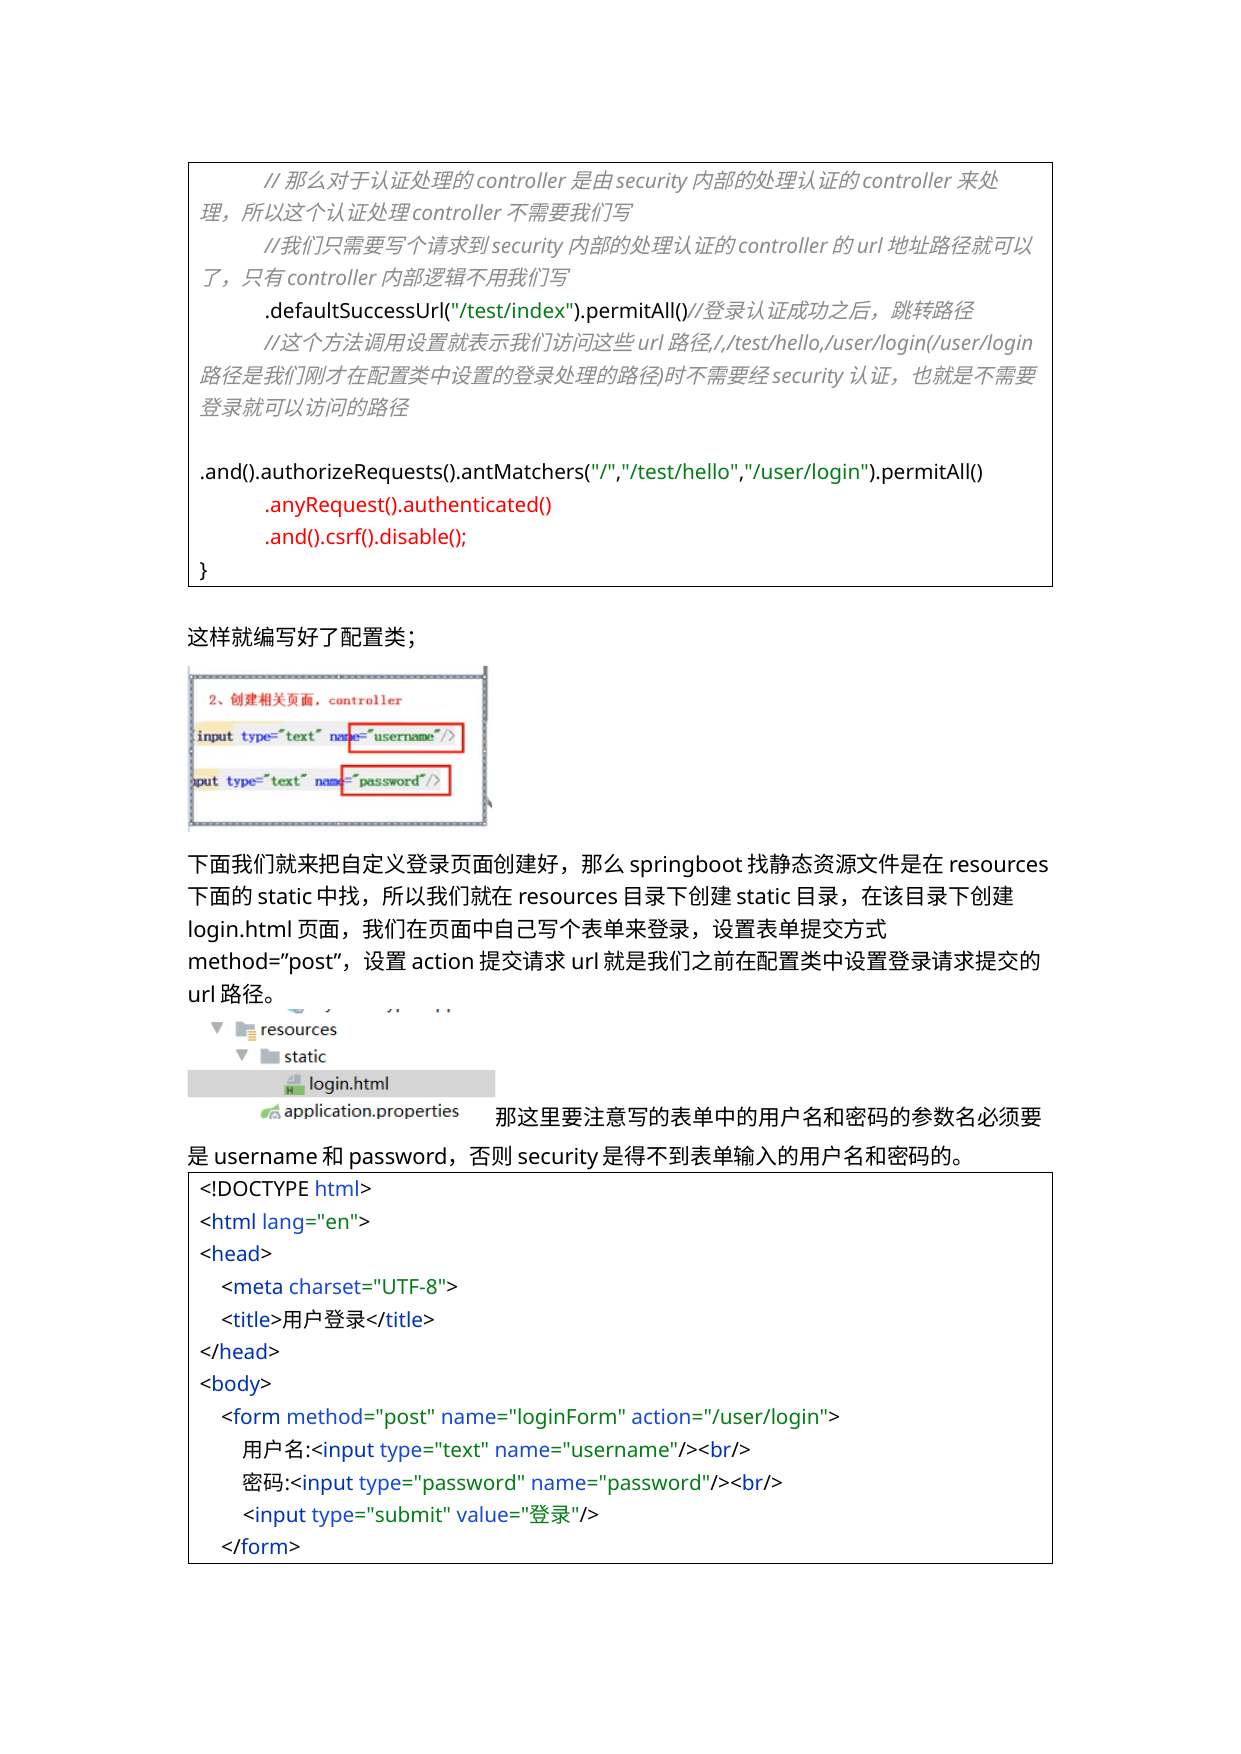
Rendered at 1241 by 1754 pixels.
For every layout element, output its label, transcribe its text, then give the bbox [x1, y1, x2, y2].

picture [187, 666, 493, 832]
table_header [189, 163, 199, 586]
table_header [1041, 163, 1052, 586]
text 这样就编写好了配置类； [187, 619, 1053, 652]
text 下面我们就来把自定义登录页面创建好，那么springboot找静态资源文件是在resources下面的static中找，所以我们就在resources目录下创建static目录，在该目录下创建login.html页面，我们在页面中自己写个表单来登录，设置表单提交方式method=”post”，设置action提交请求url就是我们之前在配置类中设置登录请求提交的url路径。 [187, 847, 1053, 1009]
text 那这里要注意写的表单中的用户名和密码的参数名必须要是username和password，否则security是得不到表单输入的用户名和密码的。 [187, 1009, 1053, 1172]
picture [187, 1009, 496, 1119]
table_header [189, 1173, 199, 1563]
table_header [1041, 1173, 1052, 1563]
